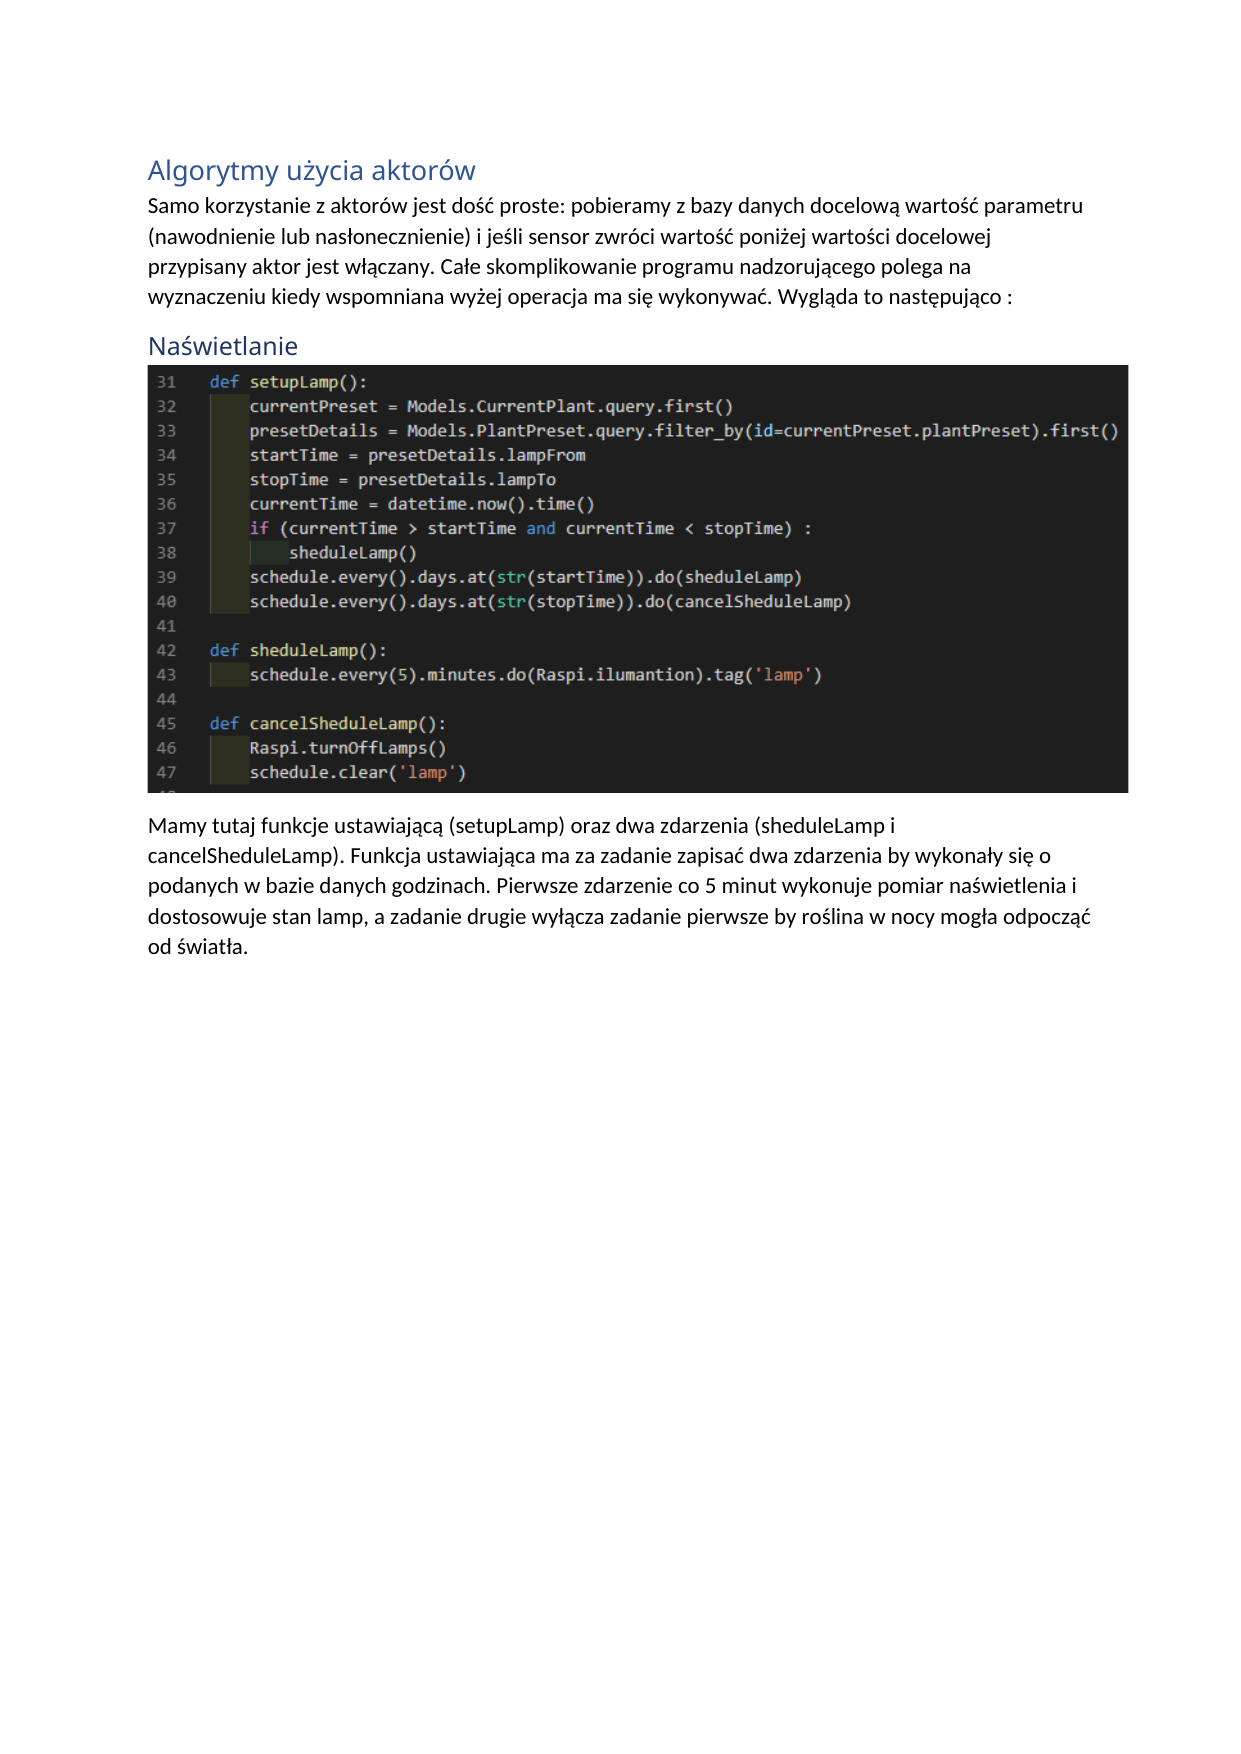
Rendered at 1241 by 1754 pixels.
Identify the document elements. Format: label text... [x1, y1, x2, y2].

text Mamy tutaj funkcje ustawiającą (setupLamp) oraz dwa zdarzenia (sheduleLamp i cancelSheduleLamp). Funkcja ustawiająca ma za zadanie zapisać dwa zdarzenia by wykonały się o podanych w bazie danych godzinach. Pierwsze zdarzenie co 5 minut wykonuje pomiar naświetlenia i dostosowuje stan lamp, a zadanie drugie wyłącza zadanie pierwsze by roślina w nocy mogła odpocząć od światła. [148, 811, 1093, 960]
subtitle Naświetlanie [148, 329, 1093, 363]
text Samo korzystanie z aktorów jest dość proste: pobieramy z bazy danych docelową wartość parametru (nawodnienie lub nasłonecznienie) i jeśli sensor zwróci wartość poniżej wartości docelowej przypisany aktor jest włączany. Całe skomplikowanie programu nadzorującego polega na wyznaczeniu kiedy wspomniana wyżej operacja ma się wykonywać. Wygląda to następująco : [148, 192, 1093, 310]
subtitle Algorytmy użycia aktorów [148, 152, 1093, 189]
picture [147, 365, 1129, 793]
